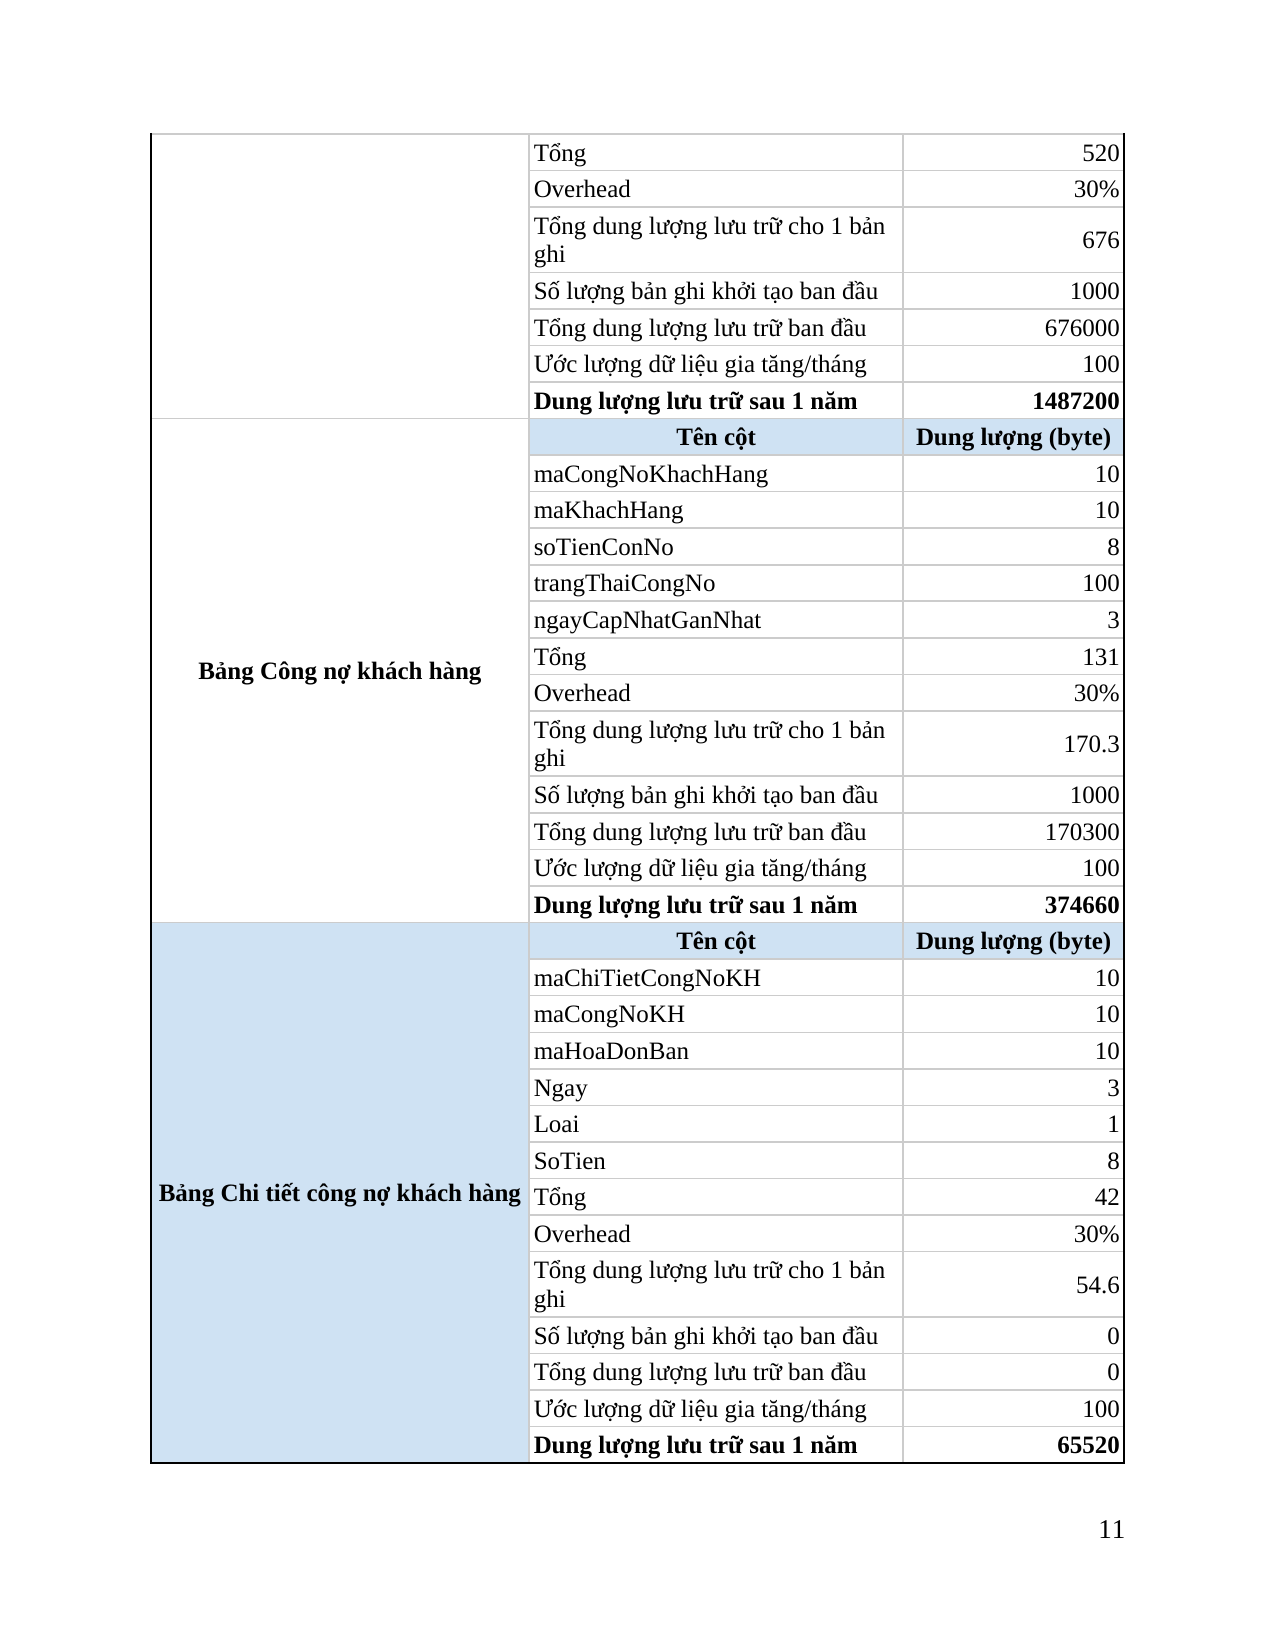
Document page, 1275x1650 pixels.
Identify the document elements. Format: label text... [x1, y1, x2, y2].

table_cell 10 [904, 996, 1123, 1031]
table_cell Tổng [530, 639, 902, 673]
table_cell 10 [904, 960, 1123, 995]
table_cell 1487200 [904, 383, 1123, 418]
table_cell 10 [904, 456, 1123, 491]
table_cell 8 [904, 1143, 1123, 1178]
table_cell 676 [904, 208, 1123, 271]
table_cell 1000 [904, 273, 1123, 308]
table_cell Overhead [530, 171, 902, 206]
table_cell Tổng dung lượng lưu trữ cho 1 bản ghi [530, 208, 902, 271]
table_cell 3 [904, 602, 1123, 637]
table_cell maHoaDonBan [530, 1033, 902, 1068]
table_cell Overhead [530, 675, 902, 710]
table_cell Tổng dung lượng lưu trữ ban đầu [530, 310, 902, 344]
table_cell 520 [904, 135, 1123, 169]
table_cell 65520 [904, 1427, 1123, 1462]
table_cell 170.3 [904, 712, 1123, 775]
table_cell Tổng dung lượng lưu trữ cho 1 bản ghi [530, 1252, 902, 1316]
table_cell maChiTietCongNoKH [530, 960, 902, 995]
table_cell 1000 [904, 777, 1123, 812]
table_cell 100 [904, 566, 1123, 600]
table_cell 100 [904, 346, 1123, 381]
table_cell 100 [904, 850, 1123, 885]
table_cell Số lượng bản ghi khởi tạo ban đầu [530, 777, 902, 812]
table_cell Tổng [530, 135, 902, 169]
table_cell Tổng [530, 1179, 902, 1214]
table_cell 676000 [904, 310, 1123, 344]
table_cell Tổng dung lượng lưu trữ ban đầu [530, 1354, 902, 1389]
table_cell Dung lượng lưu trữ sau 1 năm [530, 887, 902, 922]
table_cell Tổng dung lượng lưu trữ cho 1 bản ghi [530, 712, 902, 775]
table_cell 30% [904, 675, 1123, 710]
table_cell Ước lượng dữ liệu gia tăng/tháng [530, 346, 902, 381]
table_cell Ước lượng dữ liệu gia tăng/tháng [530, 850, 902, 885]
table_cell ngayCapNhatGanNhat [530, 602, 902, 637]
table_cell 30% [904, 1216, 1123, 1251]
table_cell Số lượng bản ghi khởi tạo ban đầu [530, 1318, 902, 1353]
table_cell 374660 [904, 887, 1123, 922]
table_cell Bảng Chi tiết công nợ khách hàng [152, 923, 528, 1462]
table_cell 10 [904, 1033, 1123, 1068]
table_cell 100 [904, 1391, 1123, 1426]
table_cell Loai [530, 1106, 902, 1141]
table_cell maKhachHang [530, 492, 902, 527]
table_cell 1 [904, 1106, 1123, 1141]
table_cell Dung lượng (byte) [904, 419, 1123, 454]
table_cell Ngay [530, 1070, 902, 1104]
table_cell Overhead [530, 1216, 902, 1251]
table_cell maCongNoKhachHang [530, 456, 902, 491]
table_cell Ước lượng dữ liệu gia tăng/tháng [530, 1391, 902, 1426]
table_cell 10 [904, 492, 1123, 527]
table_cell 0 [904, 1318, 1123, 1353]
table_cell maCongNoKH [530, 996, 902, 1031]
table_cell soTienConNo [530, 529, 902, 564]
table_cell 42 [904, 1179, 1123, 1214]
table_cell SoTien [530, 1143, 902, 1178]
table_cell 8 [904, 529, 1123, 564]
table_cell Dung lượng lưu trữ sau 1 năm [530, 1427, 902, 1462]
table_cell 131 [904, 639, 1123, 673]
table_cell Tên cột [530, 923, 902, 958]
table_cell 30% [904, 171, 1123, 206]
table_cell 3 [904, 1070, 1123, 1104]
table_cell Dung lượng lưu trữ sau 1 năm [530, 383, 902, 418]
table_cell Dung lượng (byte) [904, 923, 1123, 958]
table_cell Tổng dung lượng lưu trữ ban đầu [530, 814, 902, 848]
table_cell Số lượng bản ghi khởi tạo ban đầu [530, 273, 902, 308]
table_cell Bảng Công nợ khách hàng [152, 419, 528, 922]
table_cell 54.6 [904, 1252, 1123, 1316]
table_cell trangThaiCongNo [530, 566, 902, 600]
table_cell 0 [904, 1354, 1123, 1389]
table_cell 170300 [904, 814, 1123, 848]
table_cell Tên cột [530, 419, 902, 454]
